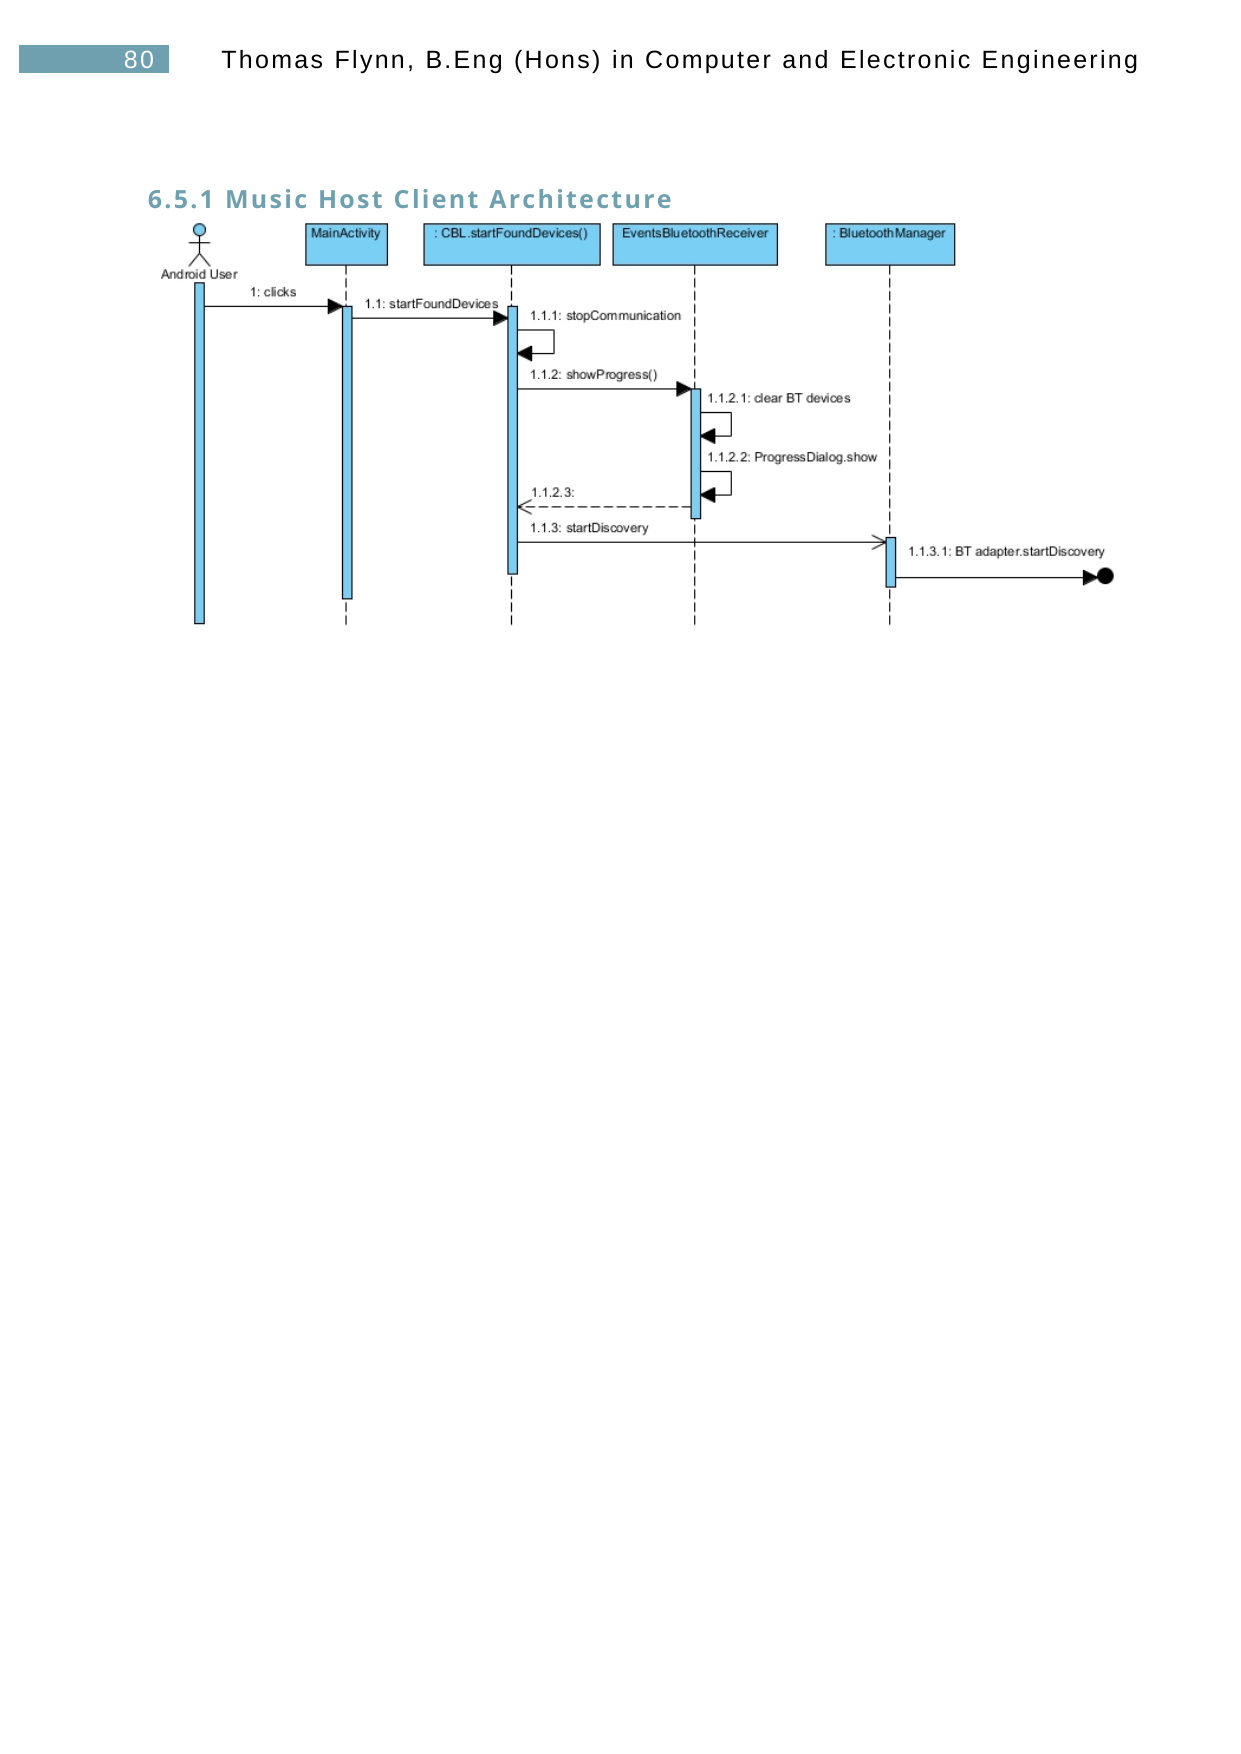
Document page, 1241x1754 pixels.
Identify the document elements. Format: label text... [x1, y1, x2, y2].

picture [147, 221, 1122, 629]
subtitle 6.5.1 Music Host Client Architecture [148, 182, 1122, 216]
